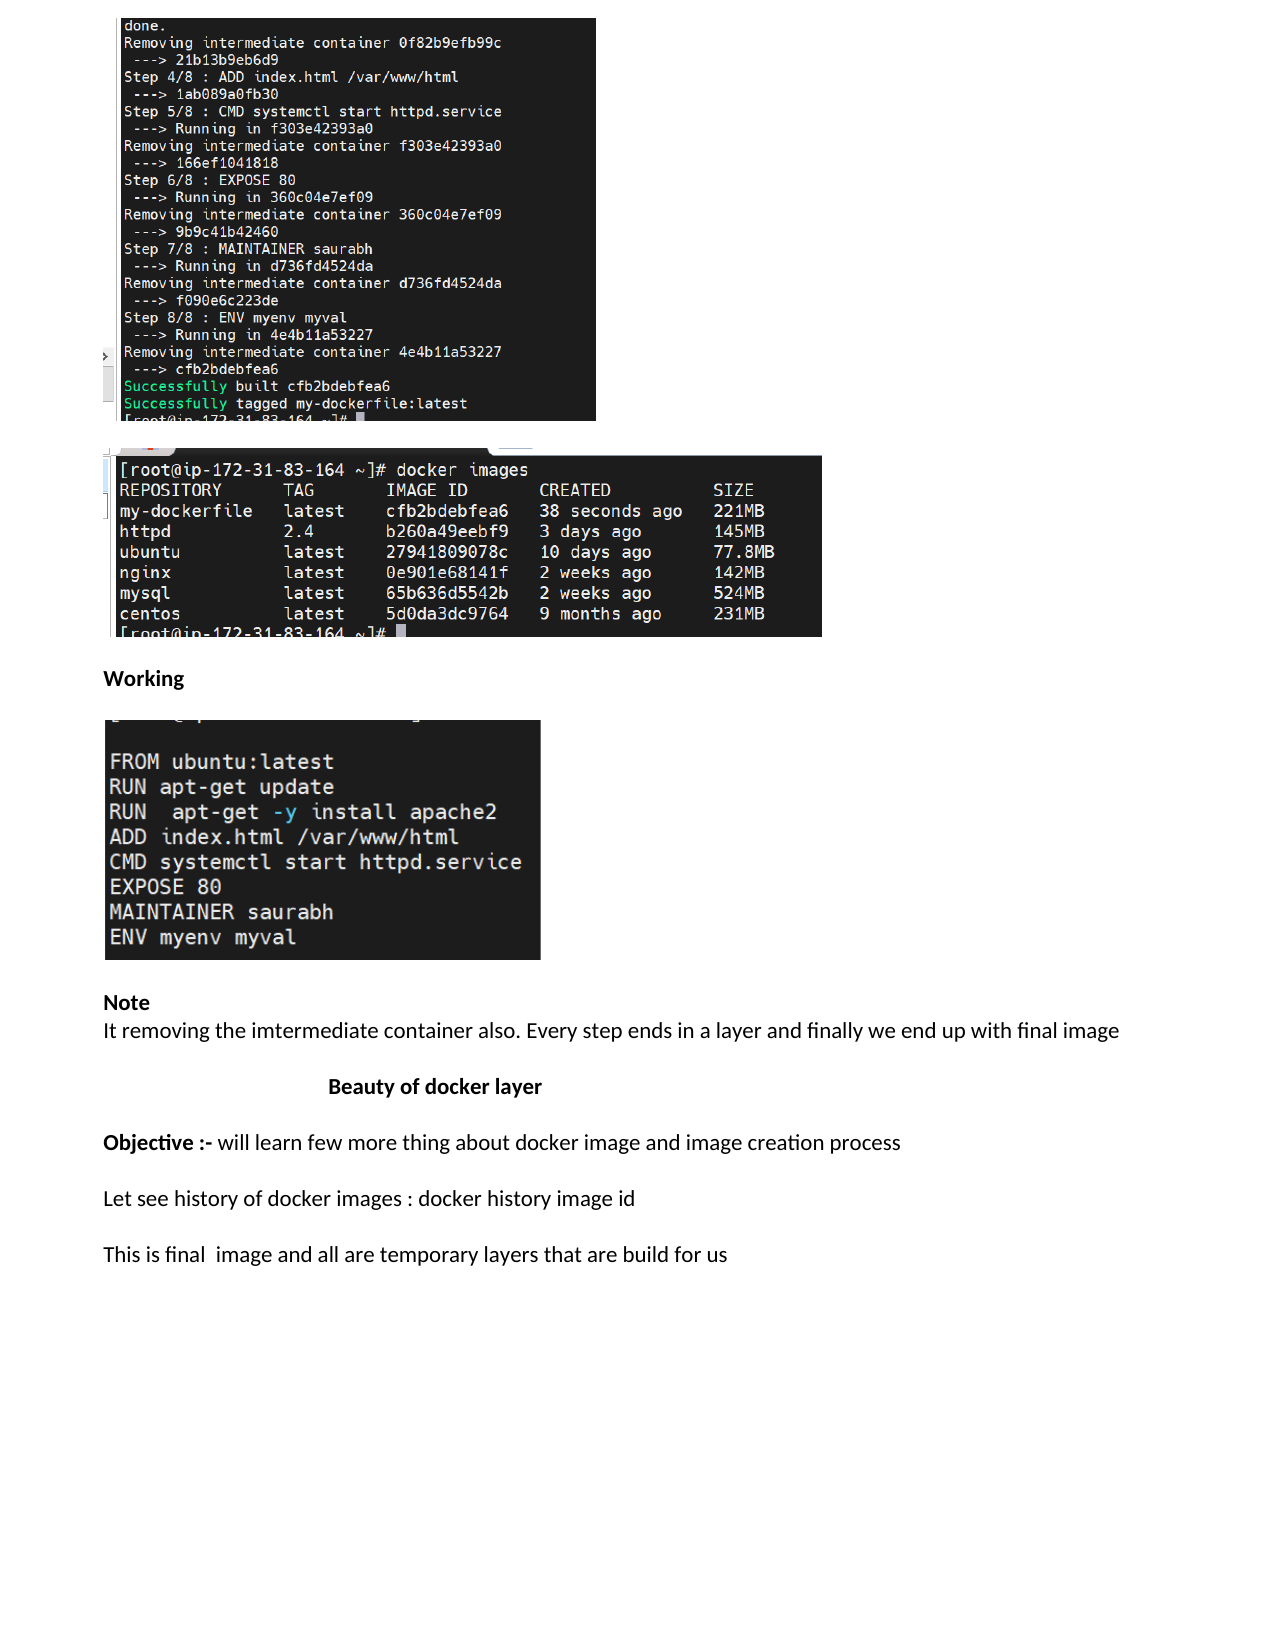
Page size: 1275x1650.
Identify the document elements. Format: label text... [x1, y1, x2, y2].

picture [103, 720, 541, 960]
text Objective :- will learn few more thing about docker image and image creation process [103, 1128, 1247, 1156]
picture [103, 18, 596, 421]
picture [103, 448, 822, 637]
text This is final image and all are temporary layers that are build for us [103, 1240, 1247, 1268]
text Note [103, 988, 1247, 1016]
text Beauty of docker layer [328, 1072, 1247, 1100]
text Working [103, 664, 1247, 692]
text It removing the imtermediate container also. Every step ends in a layer and finally we end up with final image [103, 1016, 1247, 1044]
text Let see history of docker images : docker history image id [103, 1184, 1247, 1212]
